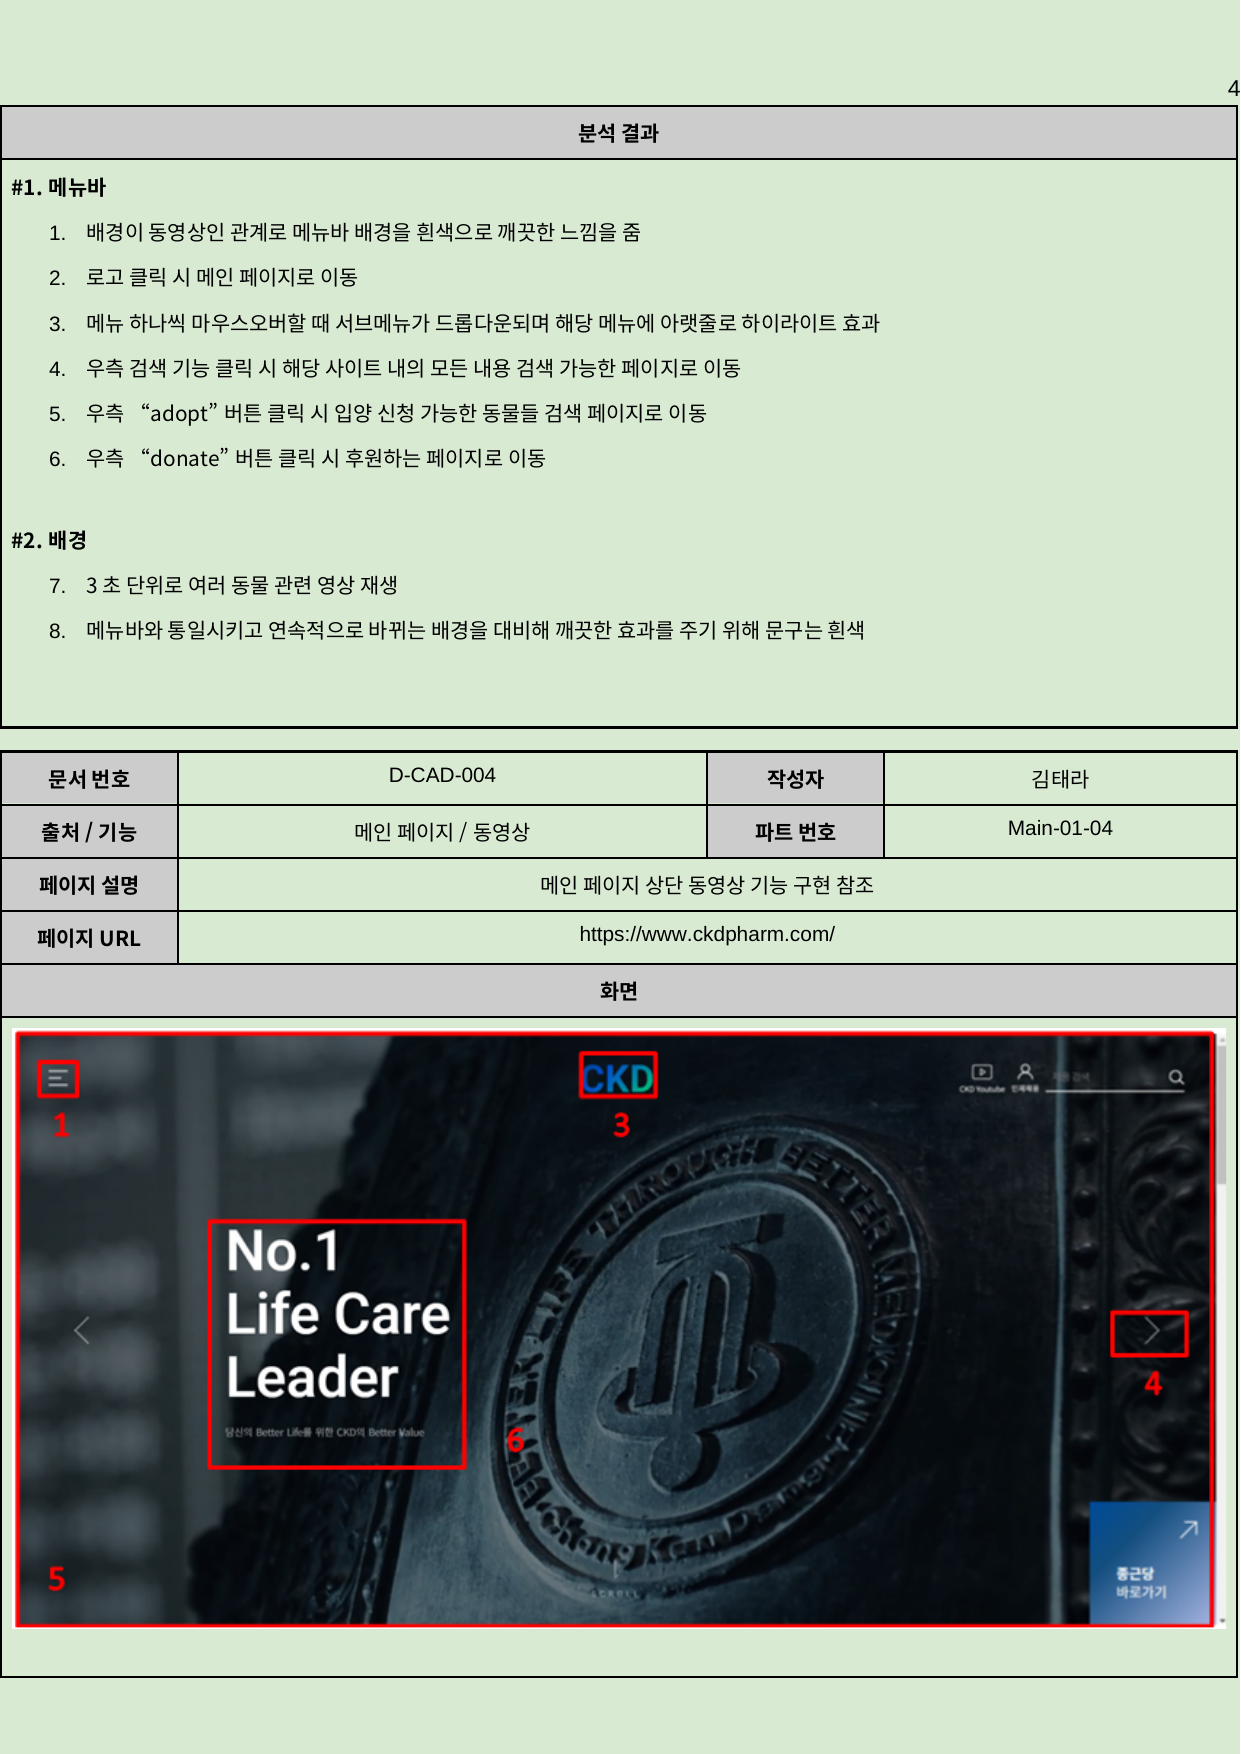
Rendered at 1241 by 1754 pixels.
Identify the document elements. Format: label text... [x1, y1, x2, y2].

table_header 문서 번호 [2, 753, 177, 803]
table_header D-CAD-004 [179, 753, 706, 803]
table_cell 파트 번호 [708, 806, 883, 857]
table_cell https://www.ckdpharm.com/ [179, 912, 1236, 963]
table_cell 메인 페이지 상단 동영상 기능 구현 참조 [179, 859, 1236, 910]
table_cell 화면 [2, 965, 1236, 1016]
table_cell 분석 결과 [2, 107, 1236, 158]
table_cell 출처 / 기능 [2, 806, 177, 857]
table_cell #1. 메뉴바 배경이 동영상인 관계로 메뉴바 배경을 흰색으로 깨끗한 느낌을 줌 로고 클릭 시 메인 페이지로 이동 메뉴 하나씩 마우스오버할 때 서브메뉴가 드롭다운되며 해당 메뉴에 아랫줄로 하이라이트 효과 우측 검색 기능 클릭 시 해당 사이트 내의 모든 내용 검색 가능한 페이지로 이동 우측 “adopt” 버튼 클릭 시 입양 신청 가능한 동물들 검색 페이지로 이동 우측 “donate” 버튼 클릭 시 후원하는 페이지로 이동 #2. 배경 3초 단위로 여러 동물 관련 영상 재생 메뉴바와 통일시키고 연속적으로 바뀌는 배경을 대비해 깨끗한 효과를 주기 위해 문구는 흰색 [2, 160, 1236, 726]
table_cell 메인 페이지 / 동영상 [179, 806, 706, 857]
table_cell [2, 1018, 1236, 1676]
table_cell Main-01-04 [885, 806, 1236, 857]
picture [12, 1028, 1227, 1629]
table_header 작성자 [708, 753, 883, 803]
table_cell 페이지 URL [2, 912, 177, 963]
table_cell 페이지 설명 [2, 859, 177, 910]
table_header 김태라 [885, 753, 1236, 803]
